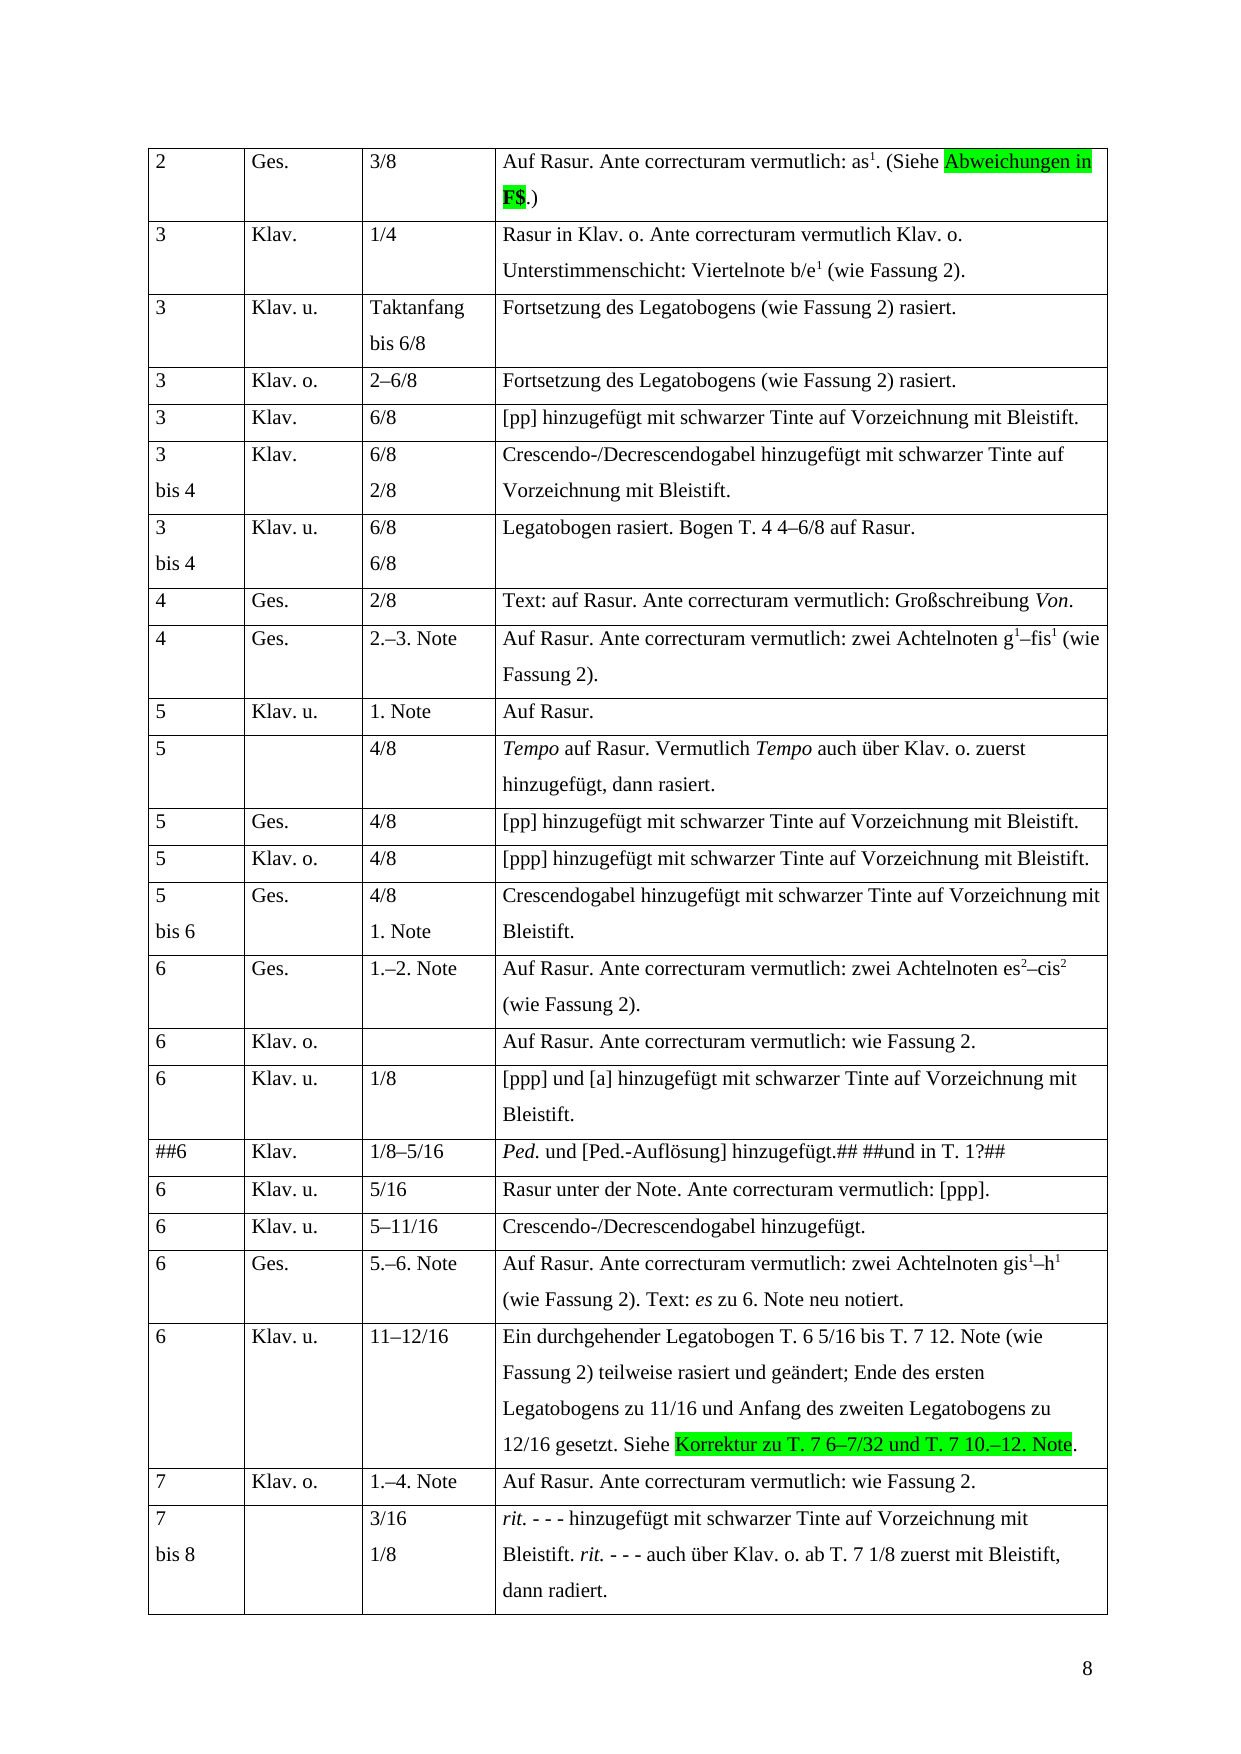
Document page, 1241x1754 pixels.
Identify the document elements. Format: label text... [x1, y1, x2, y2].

table_cell 1. Note [363, 699, 495, 735]
table_cell Klav. o. [245, 846, 362, 882]
table_cell Ges. [245, 809, 362, 845]
table_cell 5.–6. Note [363, 1251, 495, 1323]
table_cell 6 [149, 1029, 244, 1065]
table_cell 6/8 6/8 [363, 515, 495, 587]
table_cell Klav. o. [245, 368, 362, 404]
table_cell 4/8 [363, 809, 495, 845]
table_cell Klav. [245, 222, 362, 294]
table_cell 6 [149, 1066, 244, 1138]
table_cell 5 [149, 699, 244, 735]
table_cell Klav. o. [245, 1469, 362, 1505]
table_cell 5–11/16 [363, 1214, 495, 1250]
table_cell 5 [149, 809, 244, 845]
table_cell Ges. [245, 589, 362, 624]
table_cell 1/8–5/16 [363, 1140, 495, 1176]
table_cell 2/8 [363, 589, 495, 624]
table_cell 2–6/8 [363, 368, 495, 404]
table_cell 1.–4. Note [363, 1469, 495, 1505]
table_cell Auf Rasur. Ante correcturam vermutlich: as1. (Siehe Abweichungen in F$.) [496, 149, 1107, 221]
table_cell 2 [149, 149, 244, 221]
table_cell Tempo auf Rasur. Vermutlich Tempo auch über Klav. o. zuerst hinzugefügt, dann rasiert. [496, 736, 1107, 808]
table_cell 4/8 [363, 736, 495, 808]
table_cell Auf Rasur. Ante correcturam vermutlich: zwei Achtelnoten gis1–h1 (wie Fassung 2). Text: es zu 6. Note neu notiert. [496, 1251, 1107, 1323]
table_cell Fortsetzung des Legatobogens (wie Fassung 2) rasiert. [496, 368, 1107, 404]
table_cell Ges. [245, 883, 362, 955]
table_cell 3 bis 4 [149, 515, 244, 587]
table_cell Auf Rasur. Ante correcturam vermutlich: zwei Achtelnoten es2–cis2 (wie Fassung 2). [496, 956, 1107, 1028]
table_cell Klav. u. [245, 1214, 362, 1250]
table_cell 6 [149, 1251, 244, 1323]
table_cell 3 [149, 368, 244, 404]
table_cell [245, 736, 362, 808]
table_cell Taktanfang bis 6/8 [363, 295, 495, 367]
table_cell Klav. [245, 442, 362, 514]
table_cell Auf Rasur. Ante correcturam vermutlich: zwei Achtelnoten g1–fis1 (wie Fassung 2). [496, 626, 1107, 698]
table_cell 5/16 [363, 1177, 495, 1213]
table_cell Ges. [245, 149, 362, 221]
table_cell Klav. [245, 405, 362, 441]
table_cell Ped. und [Ped.-Auflösung] hinzugefügt.## ##und in T. 1?## [496, 1140, 1107, 1176]
table_cell [363, 1029, 495, 1065]
table_cell Rasur in Klav. o. Ante correcturam vermutlich Klav. o. Unterstimmenschicht: Viertelnote b/e1 (wie Fassung 2). [496, 222, 1107, 294]
table_cell Klav. u. [245, 699, 362, 735]
table_cell Klav. o. [245, 1029, 362, 1065]
table_cell Crescendo-/Decrescendogabel hinzugefügt. [496, 1214, 1107, 1250]
table_cell Klav. u. [245, 1177, 362, 1213]
table_cell 3 [149, 295, 244, 367]
table_cell 6 [149, 1214, 244, 1250]
table_cell 6 [149, 1177, 244, 1213]
table_cell [pp] hinzugefügt mit schwarzer Tinte auf Vorzeichnung mit Bleistift. [496, 405, 1107, 441]
table_cell Auf Rasur. Ante correcturam vermutlich: wie Fassung 2. [496, 1029, 1107, 1065]
table_cell 1/8 [363, 1066, 495, 1138]
table_cell Crescendogabel hinzugefügt mit schwarzer Tinte auf Vorzeichnung mit Bleistift. [496, 883, 1107, 955]
table_cell 2.–3. Note [363, 626, 495, 698]
table_cell Klav. u. [245, 515, 362, 587]
table_cell 3 [149, 405, 244, 441]
table_cell [245, 1506, 362, 1614]
table_cell 6 [149, 1324, 244, 1468]
table_cell 7 bis 8 [149, 1506, 244, 1614]
table_cell Auf Rasur. Ante correcturam vermutlich: wie Fassung 2. [496, 1469, 1107, 1505]
table_cell 3/16 1/8 [363, 1506, 495, 1614]
table_cell 4/8 [363, 846, 495, 882]
table_cell Fortsetzung des Legatobogens (wie Fassung 2) rasiert. [496, 295, 1107, 367]
table_cell Ges. [245, 1251, 362, 1323]
table_cell [pp] hinzugefügt mit schwarzer Tinte auf Vorzeichnung mit Bleistift. [496, 809, 1107, 845]
table_cell 7 [149, 1469, 244, 1505]
table_cell 3 [149, 222, 244, 294]
table_cell 4 [149, 626, 244, 698]
table_cell 5 [149, 846, 244, 882]
table_cell 5 [149, 736, 244, 808]
table_cell 3 bis 4 [149, 442, 244, 514]
table_cell Klav. [245, 1140, 362, 1176]
table_cell ##6 [149, 1140, 244, 1176]
table_cell 6 [149, 956, 244, 1028]
table_cell 11–12/16 [363, 1324, 495, 1468]
table_cell Crescendo-/Decrescendogabel hinzugefügt mit schwarzer Tinte auf Vorzeichnung mit Bleistift. [496, 442, 1107, 514]
table_cell Legatobogen rasiert. Bogen T. 4 4–6/8 auf Rasur. [496, 515, 1107, 587]
table_cell Ges. [245, 956, 362, 1028]
table_cell 6/8 [363, 405, 495, 441]
table_cell [ppp] und [a] hinzugefügt mit schwarzer Tinte auf Vorzeichnung mit Bleistift. [496, 1066, 1107, 1138]
table_cell 4/8 1. Note [363, 883, 495, 955]
table_cell 4 [149, 589, 244, 624]
table_cell Ges. [245, 626, 362, 698]
table_cell 3/8 [363, 149, 495, 221]
table_cell 5 bis 6 [149, 883, 244, 955]
table_cell Text: auf Rasur. Ante correcturam vermutlich: Großschreibung Von. [496, 589, 1107, 624]
table_cell 1.–2. Note [363, 956, 495, 1028]
table_cell Klav. u. [245, 295, 362, 367]
table_cell 1/4 [363, 222, 495, 294]
table_cell Klav. u. [245, 1324, 362, 1468]
table_cell Ein durchgehender Legatobogen T. 6 5/16 bis T. 7 12. Note (wie Fassung 2) teilweise rasiert und geändert; Ende des ersten Legatobogens zu 11/16 und Anfang des zweiten Legatobogens zu 12/16 gesetzt. Siehe Korrektur zu T. 7 6–7/32 und T. 7 10.–12. Note. [496, 1324, 1107, 1468]
table_cell Rasur unter der Note. Ante correcturam vermutlich: [ppp]. [496, 1177, 1107, 1213]
table_cell Auf Rasur. [496, 699, 1107, 735]
table_cell [ppp] hinzugefügt mit schwarzer Tinte auf Vorzeichnung mit Bleistift. [496, 846, 1107, 882]
table_cell Klav. u. [245, 1066, 362, 1138]
table_cell rit. - - - hinzugefügt mit schwarzer Tinte auf Vorzeichnung mit Bleistift. rit. - - - auch über Klav. o. ab T. 7 1/8 zuerst mit Bleistift, dann radiert. [496, 1506, 1107, 1614]
table_cell 6/8 2/8 [363, 442, 495, 514]
